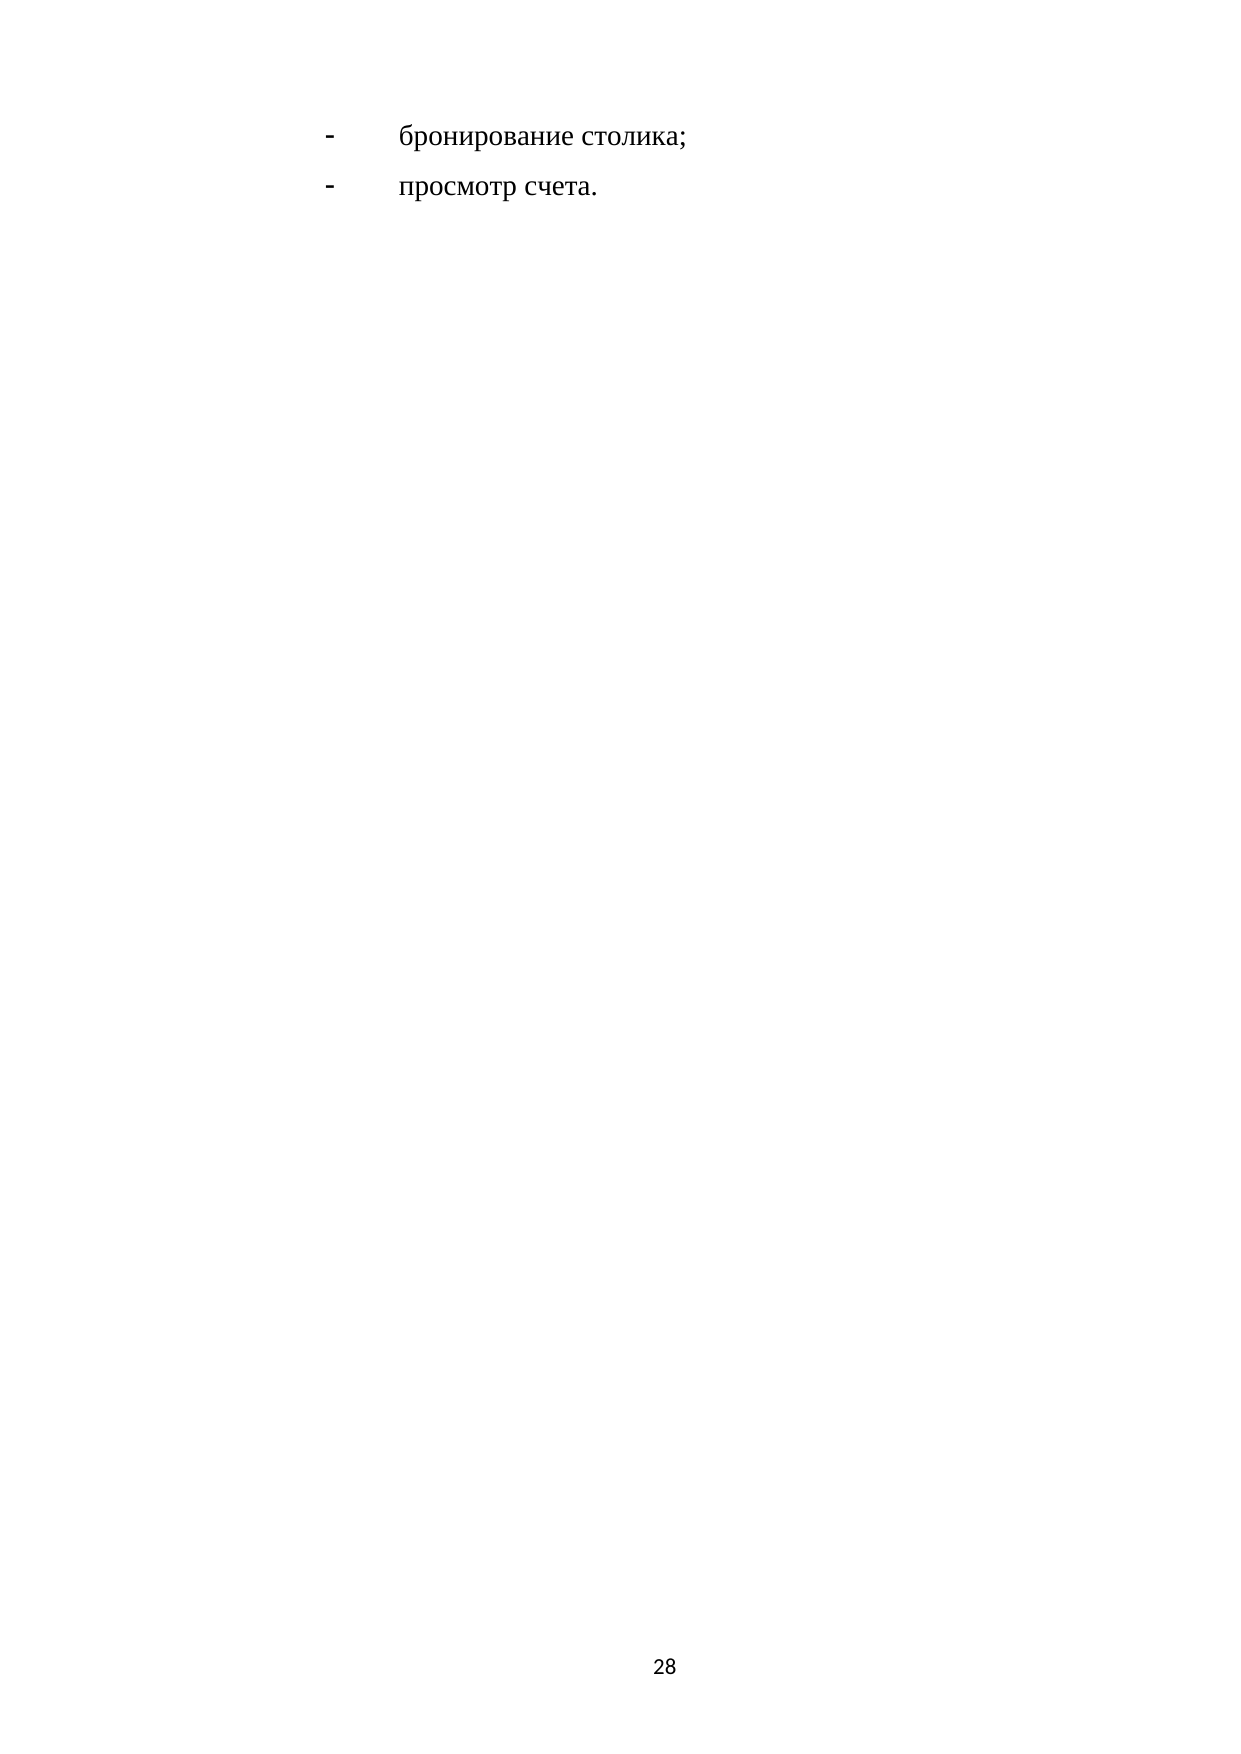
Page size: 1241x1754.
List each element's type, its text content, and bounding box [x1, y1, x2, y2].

list просмотр счета. [251, 168, 1152, 202]
list бронирование столика; [251, 118, 1152, 152]
